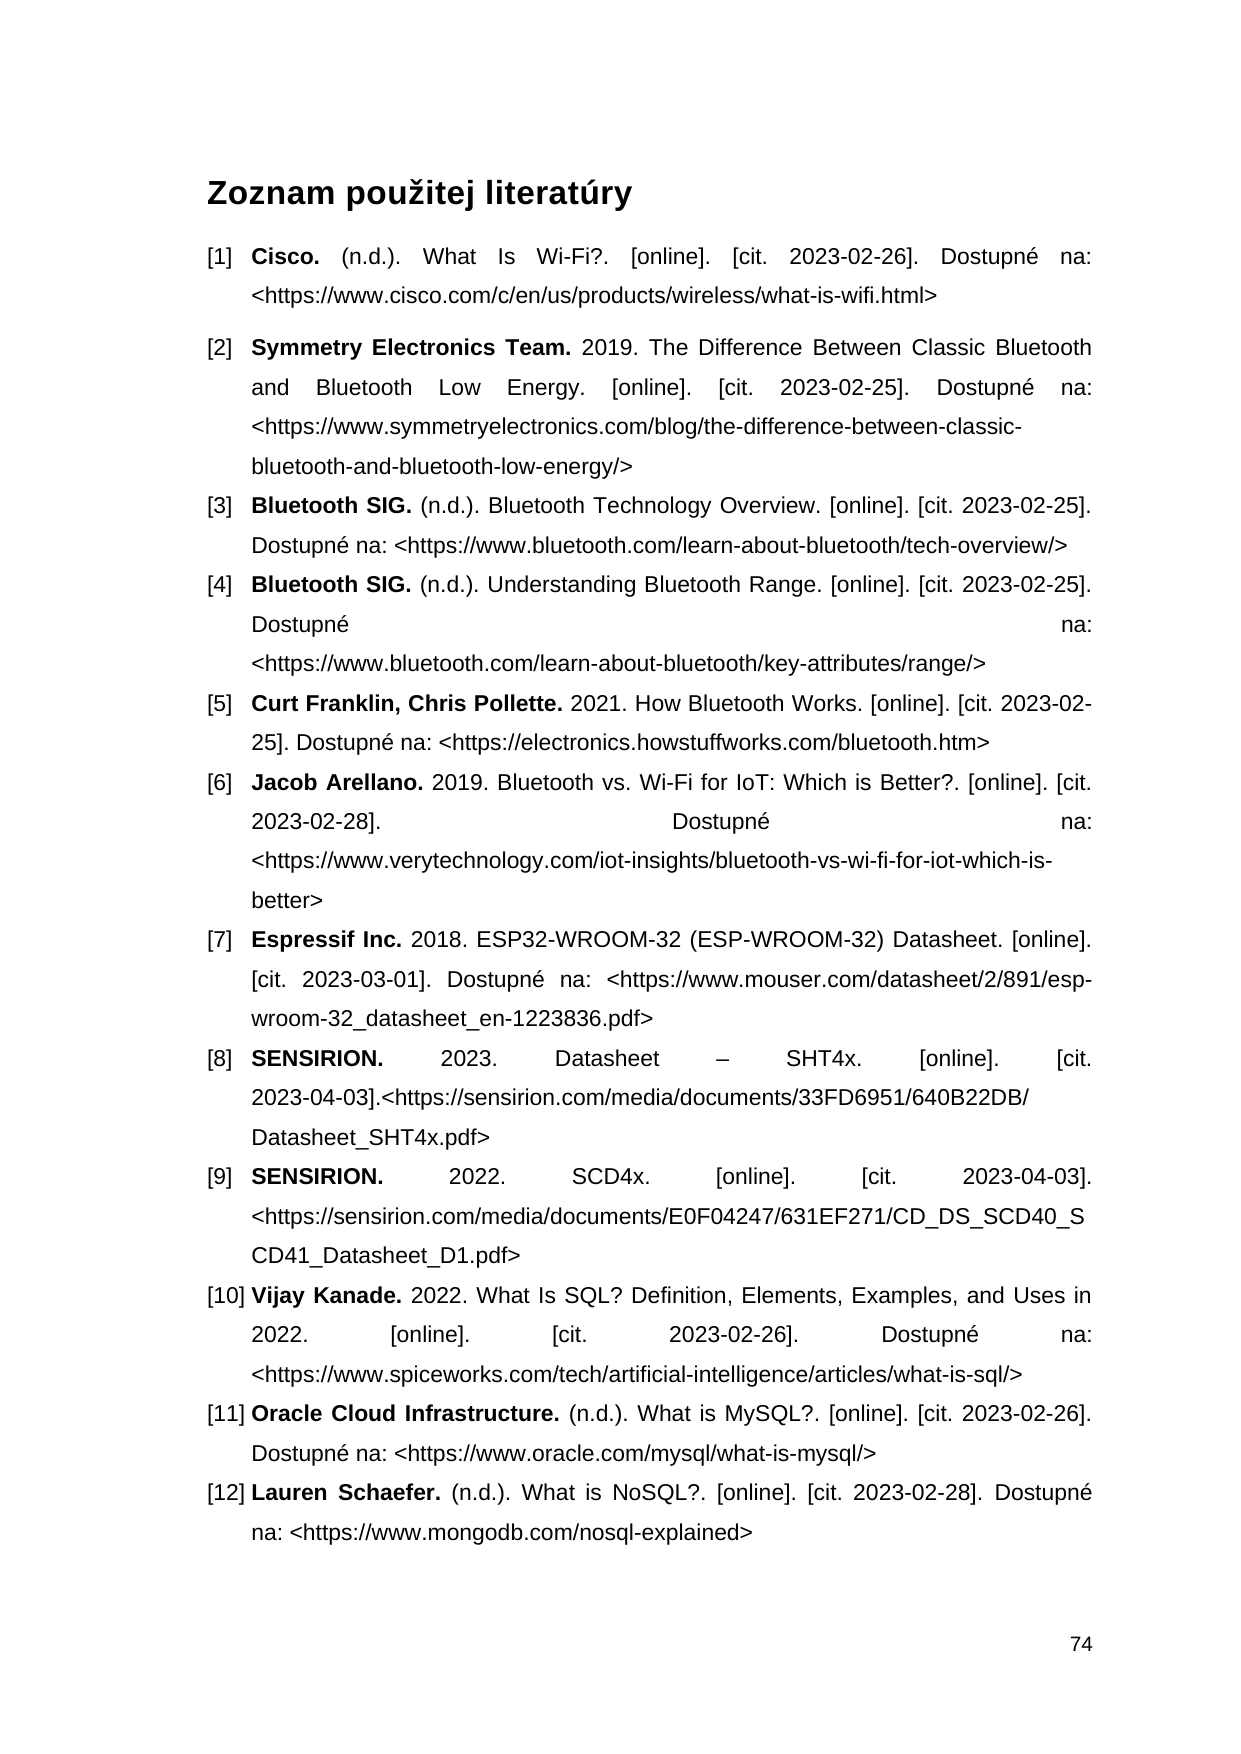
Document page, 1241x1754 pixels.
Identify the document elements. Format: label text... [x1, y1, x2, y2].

list SENSIRION. 2022. SCD4x. [online]. [cit. 2023-04-03]. <https://sensirion.com/media/documents/E0F04247/631EF271/CD_DS_SCD40_SCD41_Datasheet_D1.pdf> [207, 1163, 1092, 1269]
list Espressif Inc. 2018. ESP32-WROOM-32 (ESP-WROOM-32) Datasheet. [online]. [cit. 2023-03-01]. Dostupné na: <https://www.mouser.com/datasheet/2/891/esp-wroom-32_datasheet_en-1223836.pdf> [207, 926, 1092, 1032]
text Cisco. (n.d.). What Is Wi-Fi?. [online]. [cit. 2023-02-26]. Dostupné na: <https://www.cisco.com/c/en/us/products/wireless/what-is-wifi.html> [207, 243, 1092, 309]
list SENSIRION. 2023. Datasheet – SHT4x. [online]. [cit. 2023-04-03].<https://sensirion.com/media/documents/33FD6951/640B22DB/Datasheet_SHT4x.pdf> [207, 1045, 1092, 1150]
list Jacob Arellano. 2019. Bluetooth vs. Wi-Fi for IoT: Which is Better?. [online]. [cit. 2023-02-28]. Dostupné na: <https://www.verytechnology.com/iot-insights/bluetooth-vs-wi-fi-for-iot-which-is-better> [207, 768, 1092, 913]
list Lauren Schaefer. (n.d.). What is NoSQL?. [online]. [cit. 2023-02-28]. Dostupné na: <https://www.mongodb.com/nosql-explained> [207, 1479, 1092, 1545]
list Bluetooth SIG. (n.d.). Understanding Bluetooth Range. [online]. [cit. 2023-02-25]. Dostupné na: <https://www.bluetooth.com/learn-about-bluetooth/key-attributes/range/> [207, 571, 1092, 676]
list Symmetry Electronics Team. 2019. The Difference Between Classic Bluetooth and Bluetooth Low Energy. [online]. [cit. 2023-02-25]. Dostupné na: <https://www.symmetryelectronics.com/blog/the-difference-between-classic-bluetooth-and-bluetooth-low-energy/> [207, 334, 1092, 479]
list Oracle Cloud Infrastructure. (n.d.). What is MySQL?. [online]. [cit. 2023-02-26]. Dostupné na: <https://www.oracle.com/mysql/what-is-mysql/> [207, 1400, 1092, 1466]
text Zoznam použitej literatúry [207, 173, 1092, 211]
list Curt Franklin, Chris Pollette. 2021. How Bluetooth Works. [online]. [cit. 2023-02-25]. Dostupné na: <https://electronics.howstuffworks.com/bluetooth.htm> [207, 689, 1092, 755]
list Bluetooth SIG. (n.d.). Bluetooth Technology Overview. [online]. [cit. 2023-02-25]. Dostupné na: <https://www.bluetooth.com/learn-about-bluetooth/tech-overview/> [207, 492, 1092, 558]
list Vijay Kanade. 2022. What Is SQL? Definition, Elements, Examples, and Uses in 2022. [online]. [cit. 2023-02-26]. Dostupné na: <https://www.spiceworks.com/tech/artificial-intelligence/articles/what-is-sql/> [207, 1282, 1092, 1387]
